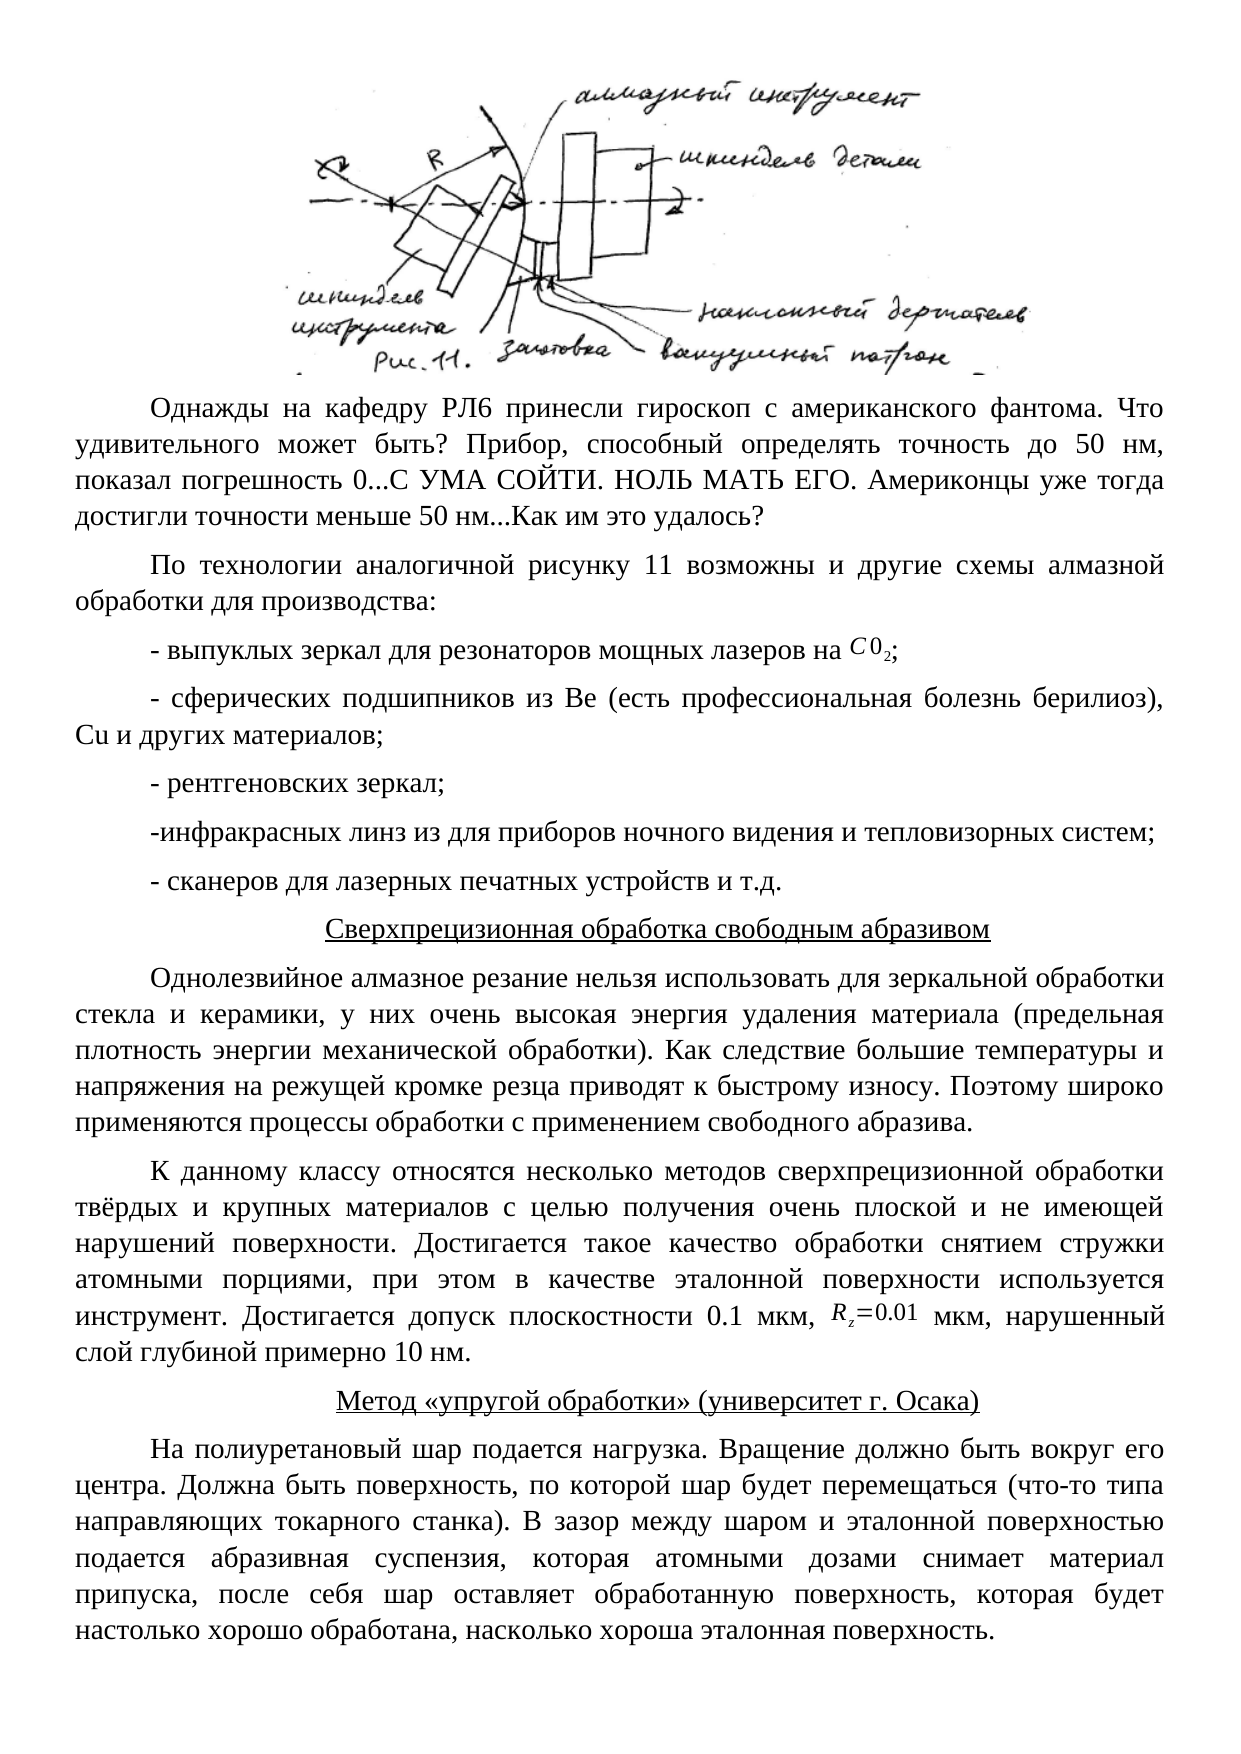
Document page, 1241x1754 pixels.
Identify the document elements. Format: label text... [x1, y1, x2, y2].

picture [278, 75, 1037, 375]
text Метод «упругой обработки» (университет г. Осака) [75, 1383, 1165, 1416]
text - сферических подшипников из Be (есть профессиональная болезнь берилиоз), Cu и других материалов; [75, 681, 1165, 750]
text К данному классу относятся несколько методов сверхпрецизионной обработки твёрдых и крупных материалов с целью получения очень плоской и не имеющей нарушений поверхности. Достигается такое качество обработки снятием стружки атомными порциями, при этом в качестве эталонной поверхности используется инструмент. Достигается допуск плоскостности 0.1 мкм, мкм, нарушенный слой глубиной примерно 10 нм. [75, 1153, 1165, 1367]
text Сверхпрецизионная обработка свободным абразивом [75, 911, 1165, 945]
text На полиуретановый шар подается нагрузка. Вращение должно быть вокруг его центра. Должна быть поверхность, по которой шар будет перемещаться (что-то типа направляющих токарного станка). В зазор между шаром и эталонной поверхностью подается абразивная суспензия, которая атомными дозами снимает материал припуска, после себя шар оставляет обработанную поверхность, которая будет настолько хорошо обработана, насколько хороша эталонная поверхность. [75, 1431, 1165, 1646]
text -инфракрасных линз из для приборов ночного видения и тепловизорных систем; [75, 814, 1165, 848]
text По технологии аналогичной рисунку 11 возможны и другие схемы алмазной обработки для производства: [75, 547, 1165, 617]
text - выпуклых зеркал для резонаторов мощных лазеров на ; [75, 632, 1165, 666]
text - рентгеновских зеркал; [75, 765, 1165, 799]
text Однажды на кафедру РЛ6 принесли гироскоп с американского фантома. Что удивительного может быть? Прибор, способный определять точность до 50 нм, показал погрешность 0...С УМА СОЙТИ. НОЛЬ МАТЬ ЕГО. Америконцы уже тогда достигли точности меньше 50 нм...Как им это удалось? [75, 390, 1165, 532]
text Однолезвийное алмазное резание нельзя использовать для зеркальной обработки стекла и керамики, у них очень высокая энергия удаления материала (предельная плотность энергии механической обработки). Как следствие большие температуры и напряжения на режущей кромке резца приводят к быстрому износу. Поэтому широко применяются процессы обработки с применением свободного абразива. [75, 960, 1165, 1138]
text - сканеров для лазерных печатных устройств и т.д. [75, 863, 1165, 896]
